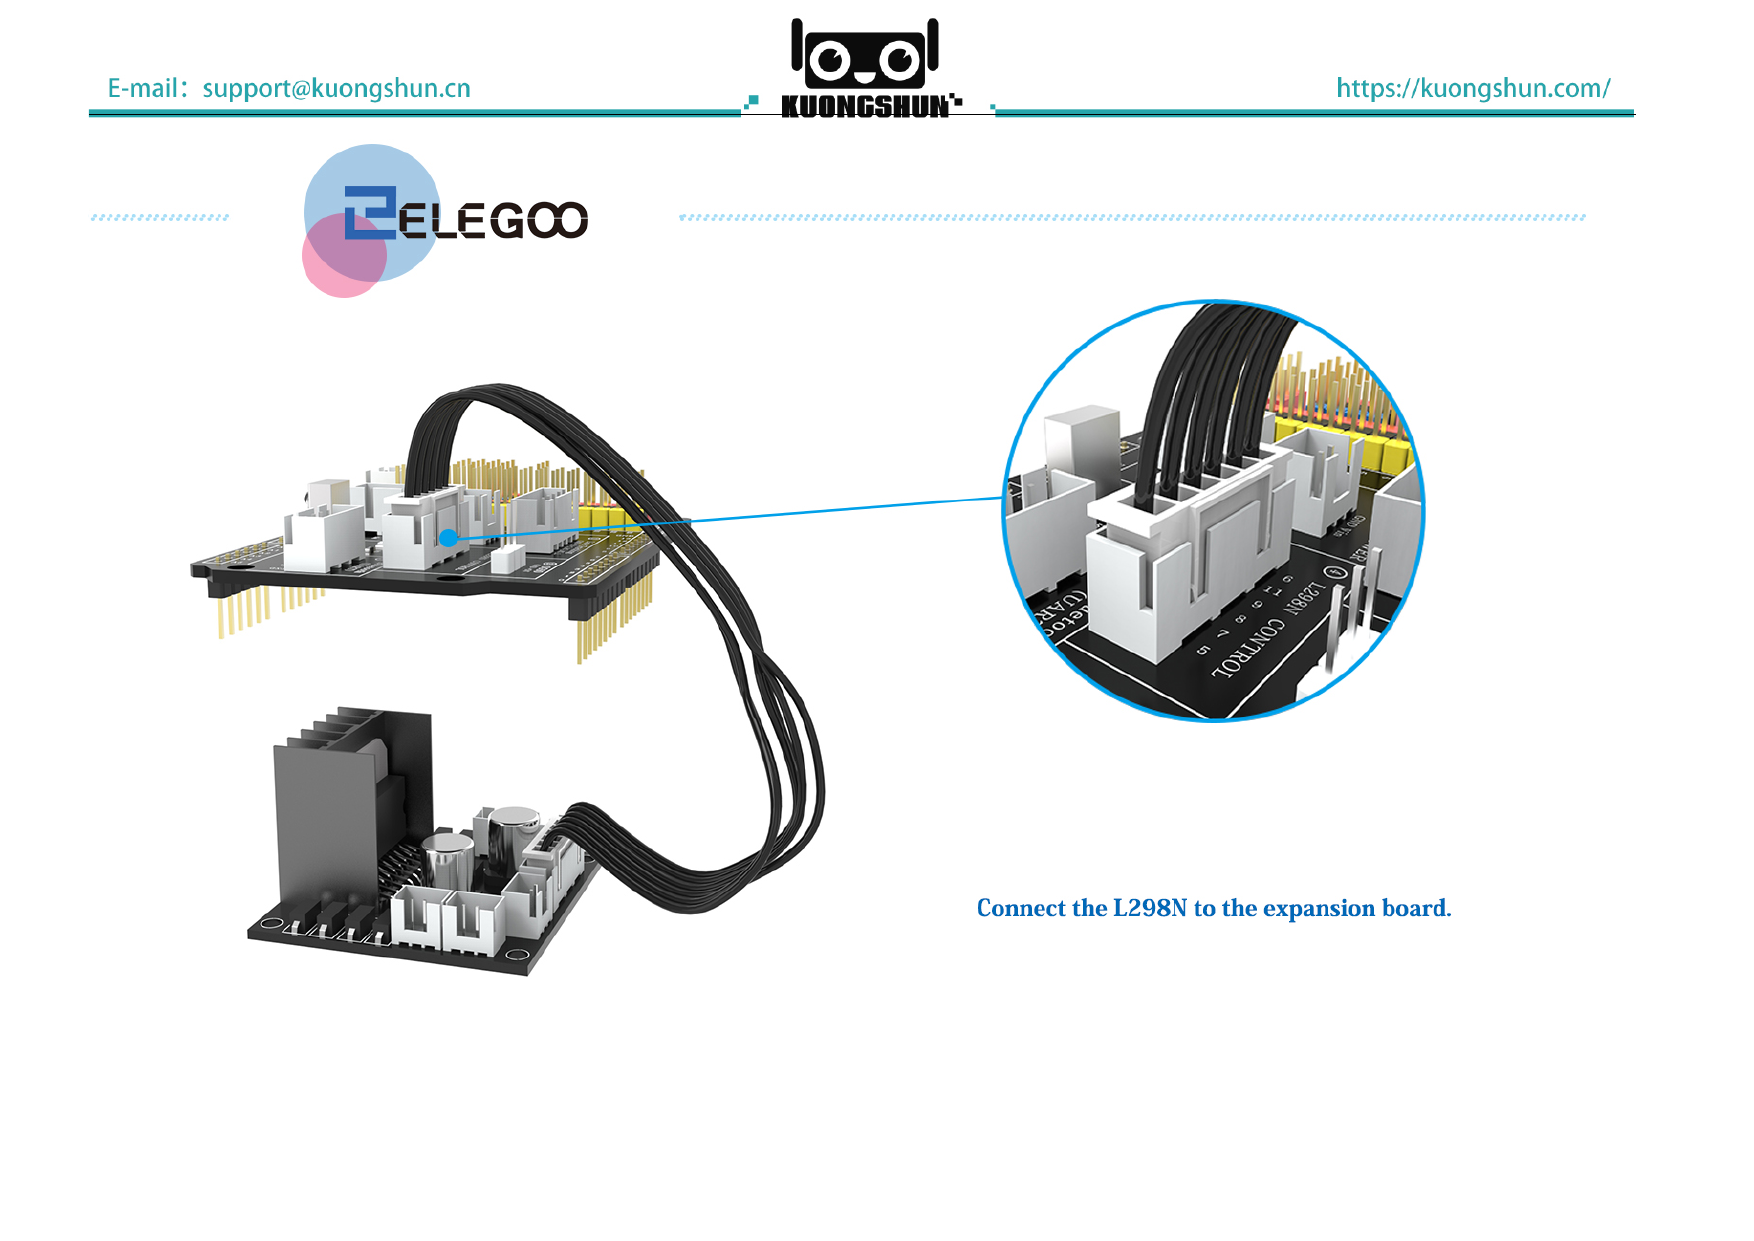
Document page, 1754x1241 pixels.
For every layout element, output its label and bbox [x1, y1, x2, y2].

picture [88, 0, 1634, 1107]
